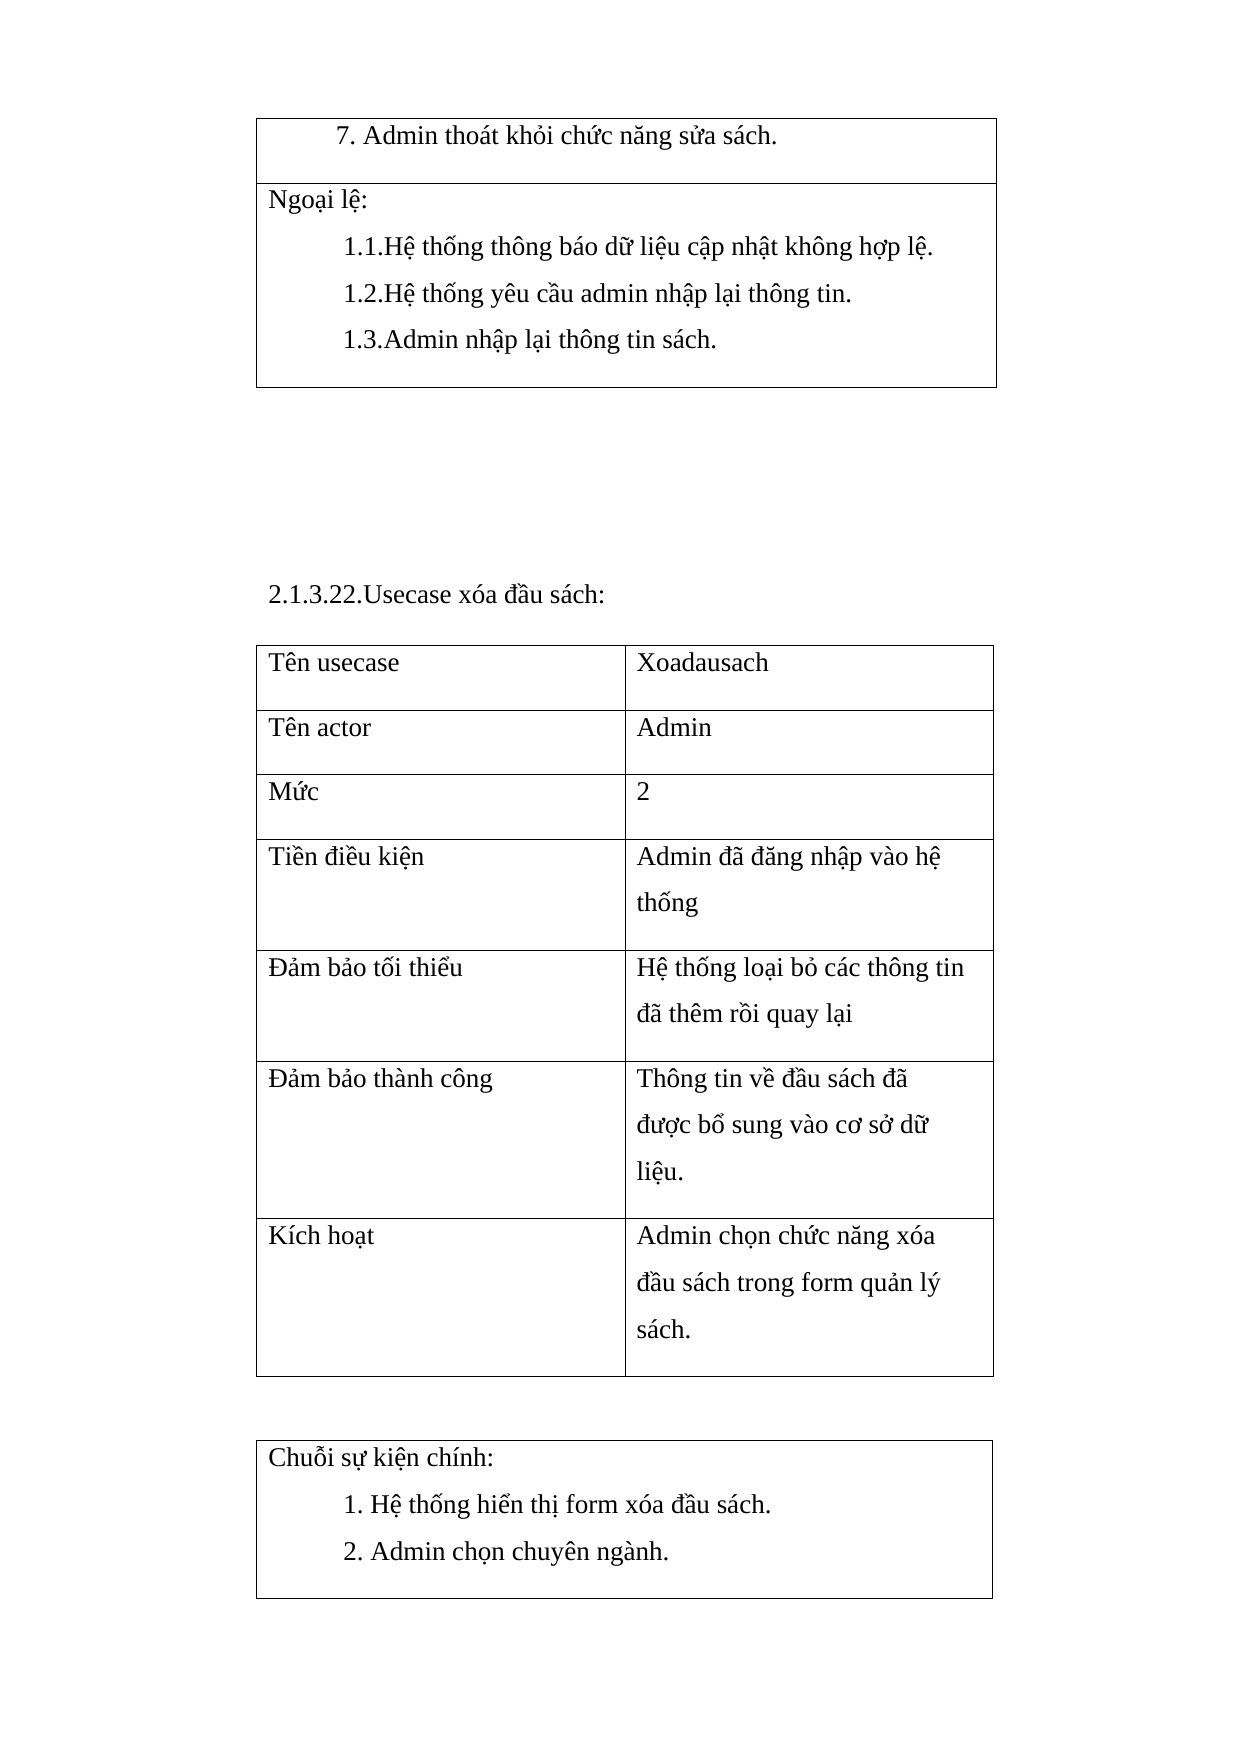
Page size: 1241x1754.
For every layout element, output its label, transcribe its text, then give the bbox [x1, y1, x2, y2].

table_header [257, 119, 996, 182]
table_cell Hệ thống loại bỏ các thông tin đã thêm rồi quay lại [626, 951, 993, 1061]
table_cell Đảm bảo tối thiểu [257, 951, 625, 1061]
table_cell Đảm bảo thành công [257, 1062, 625, 1218]
table_cell Admin đã đăng nhập vào hệ thống [626, 840, 993, 949]
list 2.1.3.22.Usecase xóa đầu sách: [268, 578, 1152, 609]
table_cell Admin chọn chức năng xóa đầu sách trong form quản lý sách. [626, 1219, 993, 1376]
table_header Xoadausach [626, 646, 993, 710]
table_cell Tên actor [257, 711, 625, 774]
table_header Tên usecase [257, 646, 625, 710]
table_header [257, 1441, 992, 1598]
table_cell Ngoại lệ: 1.1.Hệ thống thông báo dữ liệu cập nhật không hợp lệ. 1.2.Hệ thống yêu cầu admin nhập lại thông tin. 1.3.Admin nhập lại thông tin sách. [257, 184, 996, 387]
table_cell Thông tin về đầu sách đã được bổ sung vào cơ sở dữ liệu. [626, 1062, 993, 1218]
table_cell Admin [626, 711, 993, 774]
table_cell Kích hoạt [257, 1219, 625, 1376]
table_cell Mức [257, 775, 625, 838]
table_cell Tiền điều kiện [257, 840, 625, 949]
table_cell 2 [626, 775, 993, 838]
